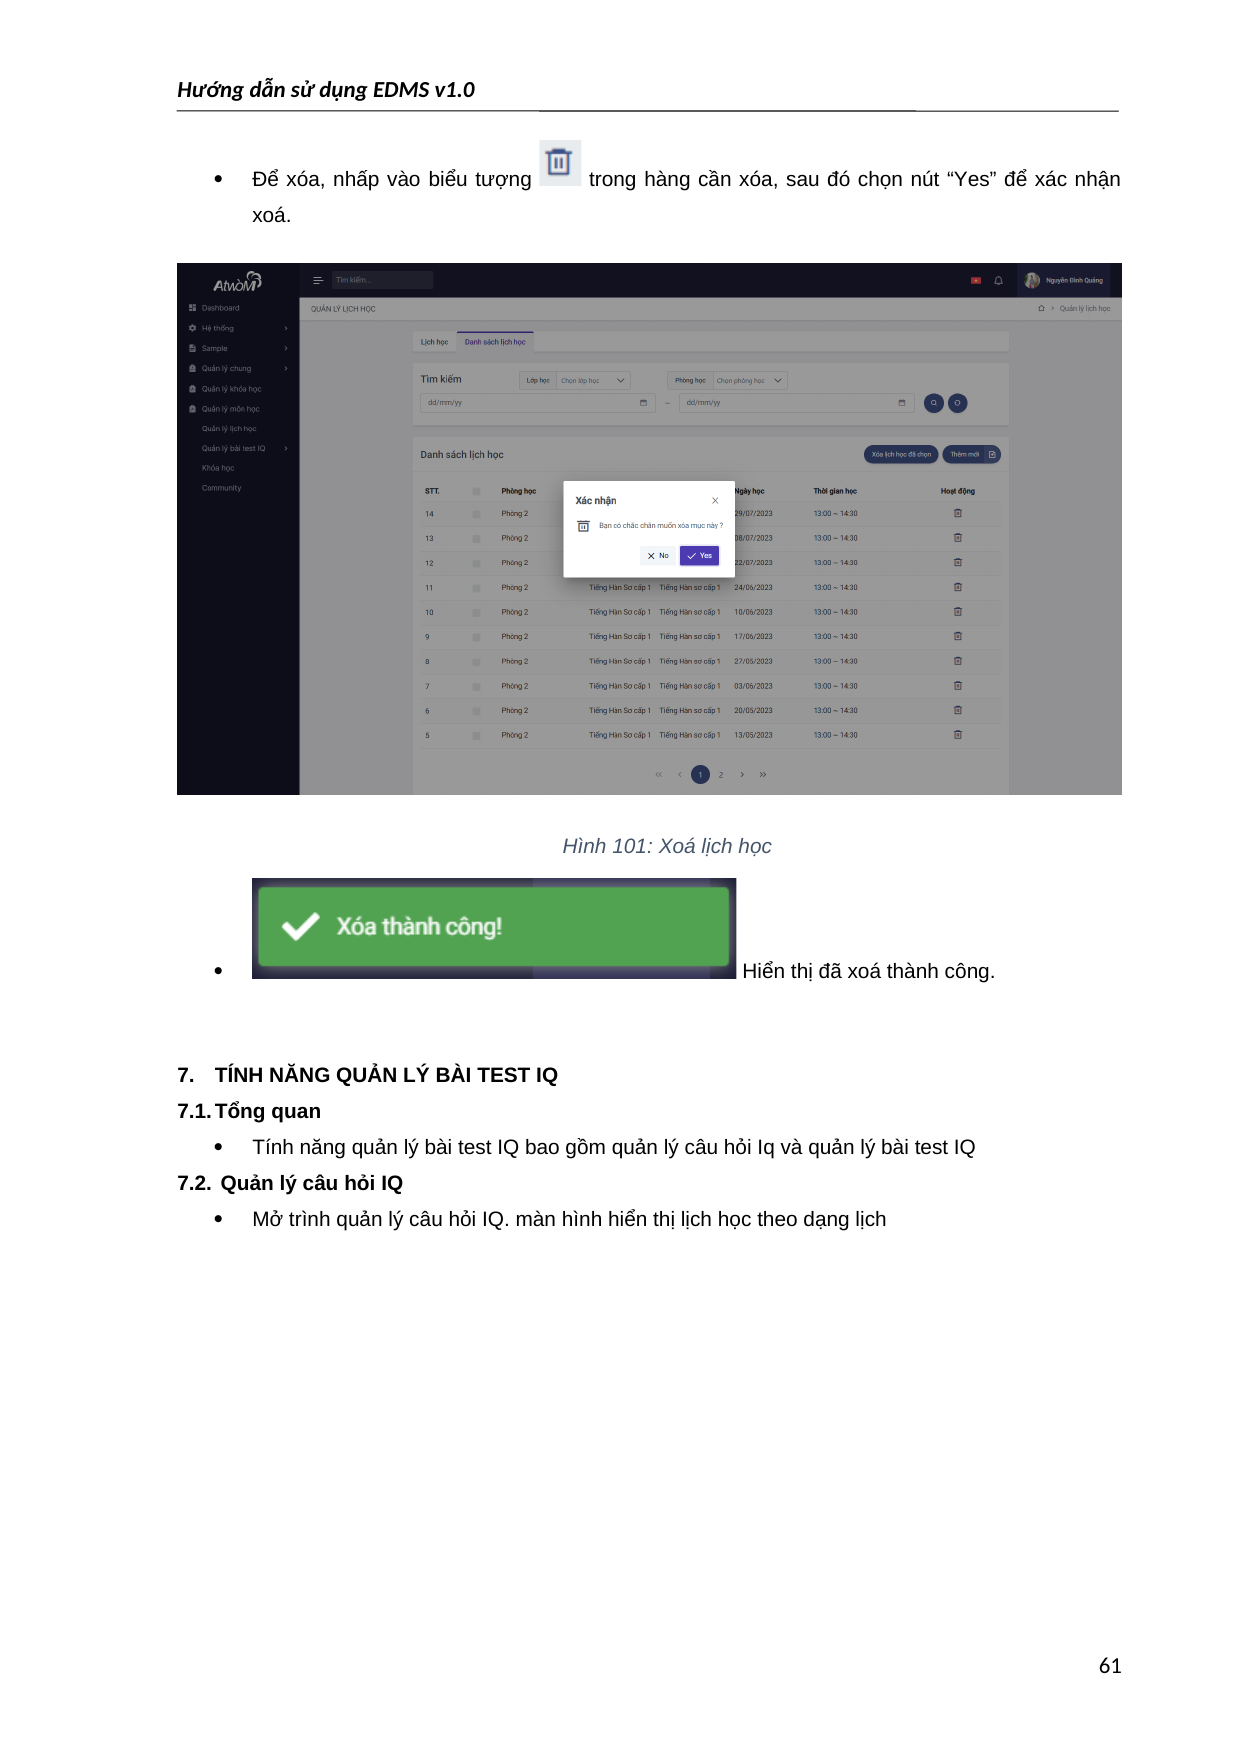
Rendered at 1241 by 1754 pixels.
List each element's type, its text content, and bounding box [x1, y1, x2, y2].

list Tổng quan [177, 1098, 1122, 1122]
list TÍNH NĂNG QUẢN LÝ BÀI TEST IQ [177, 1063, 1122, 1087]
list Mở trình quản lý câu hỏi IQ. màn hình hiển thị lịch học theo dạng lịch [214, 1206, 1122, 1231]
picture [539, 140, 582, 186]
text Hình 6.3.7 : Xoá lịch học [214, 834, 1122, 858]
list Tính năng quản lý bài test IQ bao gồm quản lý câu hỏi Iq và quản lý bài test IQ [214, 1134, 1122, 1158]
picture [252, 878, 737, 979]
list Quản lý câu hỏi IQ [177, 1171, 1122, 1194]
picture [177, 263, 1122, 795]
list Để xóa, nhấp vào biểu tượng trong hàng cần xóa, sau đó chọn nút “Yes” để xác nhận xoá. [214, 141, 1122, 226]
